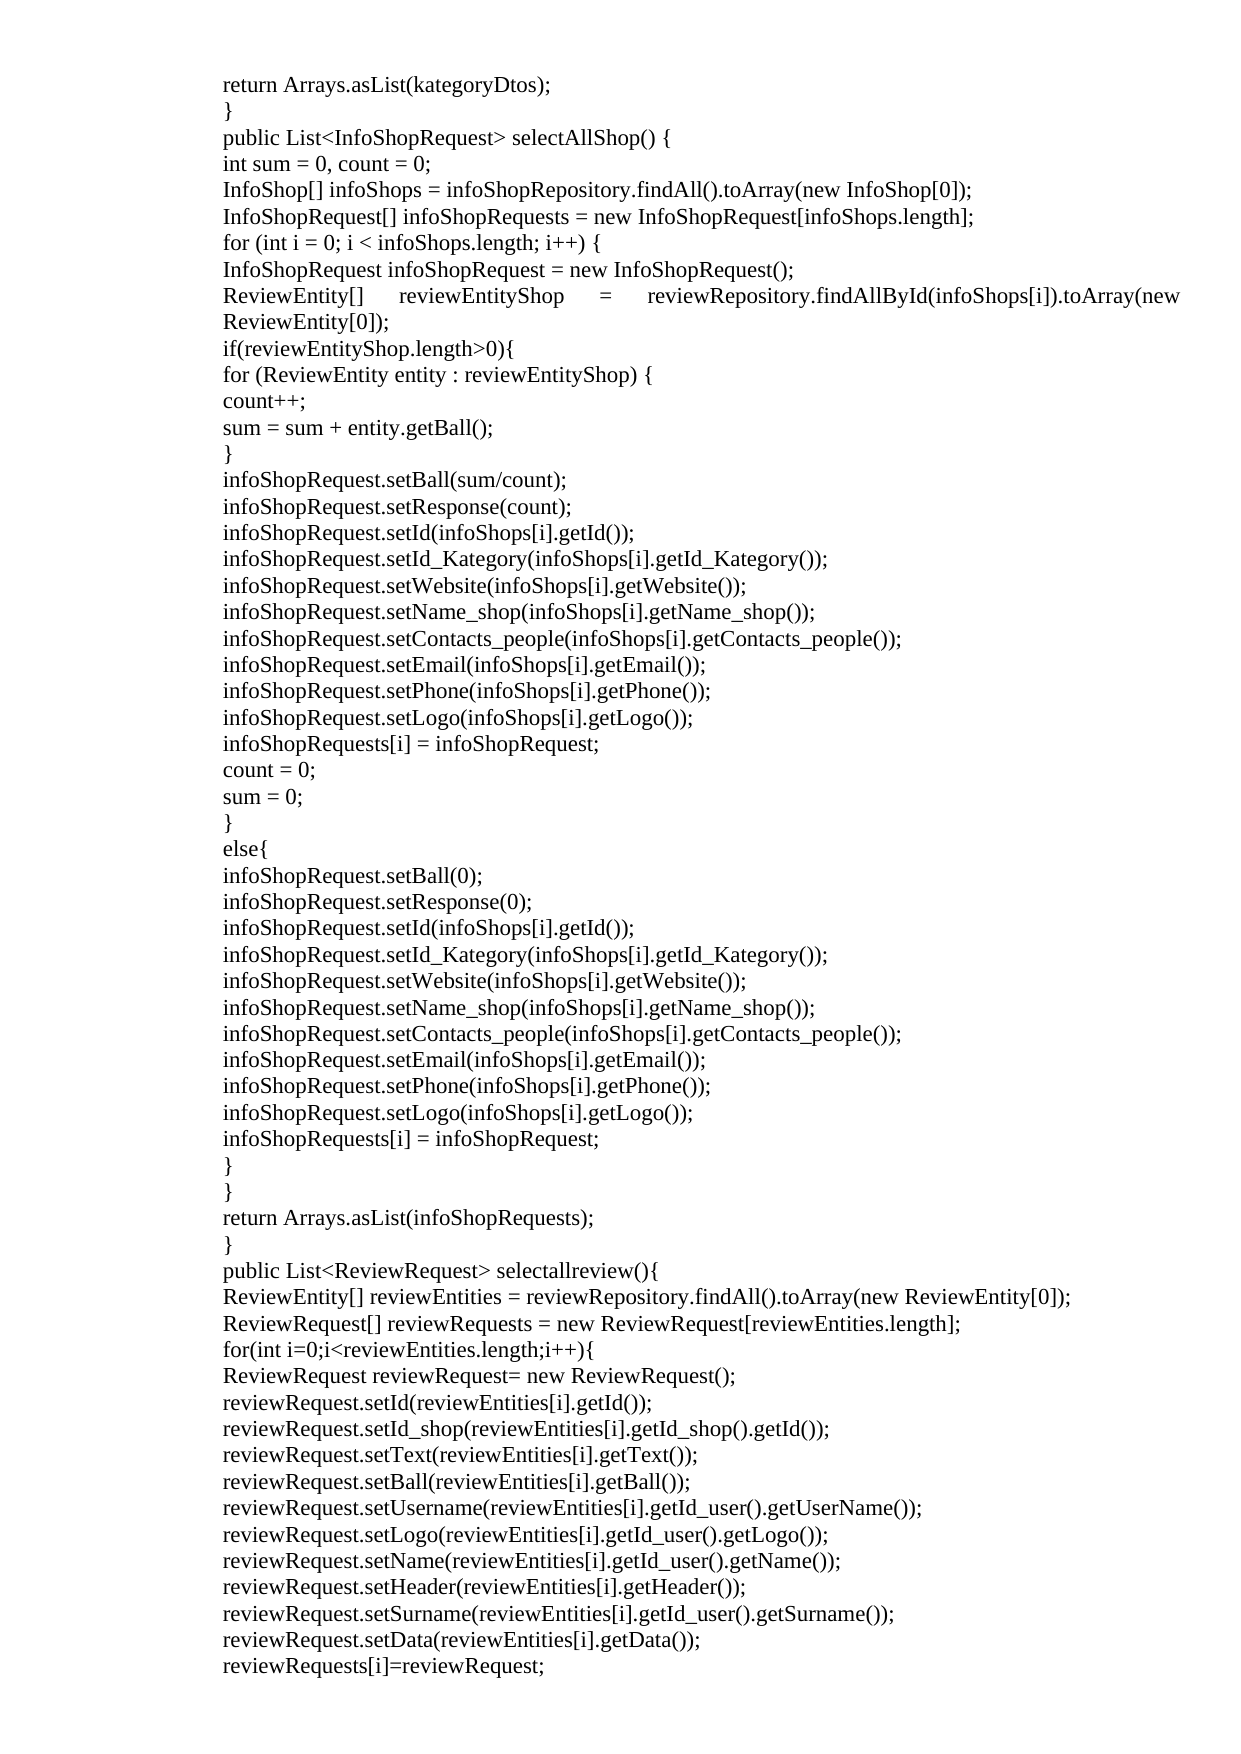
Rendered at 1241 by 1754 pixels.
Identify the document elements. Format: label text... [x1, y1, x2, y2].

text infoShopRequest.setName_shop(infoShops[i].getName_shop()); [223, 598, 1181, 624]
text else{ [223, 835, 1181, 862]
text ReviewRequest[] reviewRequests = new ReviewRequest[reviewEntities.length]; [223, 1310, 1181, 1336]
text reviewRequest.setLogo(reviewEntities[i].getId_user().getLogo()); [223, 1521, 1181, 1547]
text infoShopRequest.setEmail(infoShops[i].getEmail()); [223, 1046, 1181, 1073]
text infoShopRequest.setWebsite(infoShops[i].getWebsite()); [223, 967, 1181, 993]
text ReviewRequest reviewRequest= new ReviewRequest(); [223, 1362, 1181, 1389]
text infoShopRequest.setPhone(infoShops[i].getPhone()); [223, 1073, 1181, 1099]
text } [223, 440, 1181, 466]
text infoShopRequest.setId_Kategory(infoShops[i].getId_Kategory()); [223, 941, 1181, 967]
text infoShopRequest.setLogo(infoShops[i].getLogo()); [223, 1099, 1181, 1125]
text infoShopRequests[i] = infoShopRequest; [223, 730, 1181, 756]
text reviewRequest.setHeader(reviewEntities[i].getHeader()); [223, 1573, 1181, 1600]
text return Arrays.asList(kategoryDtos); [223, 71, 1181, 97]
text for (int i = 0; i < infoShops.length; i++) { [223, 229, 1181, 256]
text } [223, 1178, 1181, 1204]
text public List<InfoShopRequest> selectAllShop() { [223, 124, 1181, 150]
text infoShopRequests[i] = infoShopRequest; [223, 1125, 1181, 1152]
text count = 0; [223, 756, 1181, 783]
text ReviewEntity[] reviewEntities = reviewRepository.findAll().toArray(new ReviewEntity[0]); [223, 1283, 1181, 1310]
text if(reviewEntityShop.length>0){ [223, 335, 1181, 361]
text infoShopRequest.setEmail(infoShops[i].getEmail()); [223, 651, 1181, 677]
text } [223, 809, 1181, 835]
text reviewRequest.setId(reviewEntities[i].getId()); [223, 1389, 1181, 1415]
text infoShopRequest.setWebsite(infoShops[i].getWebsite()); [223, 572, 1181, 598]
text infoShopRequest.setResponse(count); [223, 493, 1181, 519]
text infoShopRequest.setBall(sum/count); [223, 466, 1181, 493]
text } [223, 1152, 1181, 1178]
text reviewRequest.setUsername(reviewEntities[i].getId_user().getUserName()); [223, 1494, 1181, 1521]
text infoShopRequest.setContacts_people(infoShops[i].getContacts_people()); [223, 1020, 1181, 1046]
text infoShopRequest.setId(infoShops[i].getId()); [223, 519, 1181, 546]
text infoShopRequest.setId(infoShops[i].getId()); [223, 914, 1181, 941]
text reviewRequest.setData(reviewEntities[i].getData()); [223, 1626, 1181, 1652]
text } [223, 1231, 1181, 1257]
text sum = sum + entity.getBall(); [223, 414, 1181, 440]
text infoShopRequest.setId_Kategory(infoShops[i].getId_Kategory()); [223, 546, 1181, 572]
text reviewRequest.setText(reviewEntities[i].getText()); [223, 1442, 1181, 1468]
text reviewRequest.setId_shop(reviewEntities[i].getId_shop().getId()); [223, 1415, 1181, 1442]
text int sum = 0, count = 0; [223, 150, 1181, 177]
text InfoShopRequest[] infoShopRequests = new InfoShopRequest[infoShops.length]; [223, 203, 1181, 229]
text reviewRequest.setBall(reviewEntities[i].getBall()); [223, 1468, 1181, 1494]
text infoShopRequest.setLogo(infoShops[i].getLogo()); [223, 704, 1181, 730]
text InfoShop[] infoShops = infoShopRepository.findAll().toArray(new InfoShop[0]); [223, 177, 1181, 203]
text infoShopRequest.setBall(0); [223, 862, 1181, 888]
text reviewRequest.setName(reviewEntities[i].getId_user().getName()); [223, 1547, 1181, 1573]
text ReviewEntity[] reviewEntityShop = reviewRepository.findAllById(infoShops[i]).toArray(new ReviewEntity[0]); [223, 282, 1181, 335]
text infoShopRequest.setContacts_people(infoShops[i].getContacts_people()); [223, 624, 1181, 651]
text return Arrays.asList(infoShopRequests); [223, 1204, 1181, 1231]
text reviewRequests[i]=reviewRequest; [223, 1652, 1181, 1679]
text infoShopRequest.setResponse(0); [223, 888, 1181, 914]
text infoShopRequest.setName_shop(infoShops[i].getName_shop()); [223, 993, 1181, 1020]
text for(int i=0;i<reviewEntities.length;i++){ [223, 1336, 1181, 1362]
text sum = 0; [223, 783, 1181, 809]
text public List<ReviewRequest> selectallreview(){ [223, 1257, 1181, 1283]
text for (ReviewEntity entity : reviewEntityShop) { [223, 361, 1181, 387]
text InfoShopRequest infoShopRequest = new InfoShopRequest(); [223, 256, 1181, 282]
text reviewRequest.setSurname(reviewEntities[i].getId_user().getSurname()); [223, 1600, 1181, 1626]
text count++; [223, 387, 1181, 414]
text } [223, 97, 1181, 124]
text infoShopRequest.setPhone(infoShops[i].getPhone()); [223, 677, 1181, 704]
